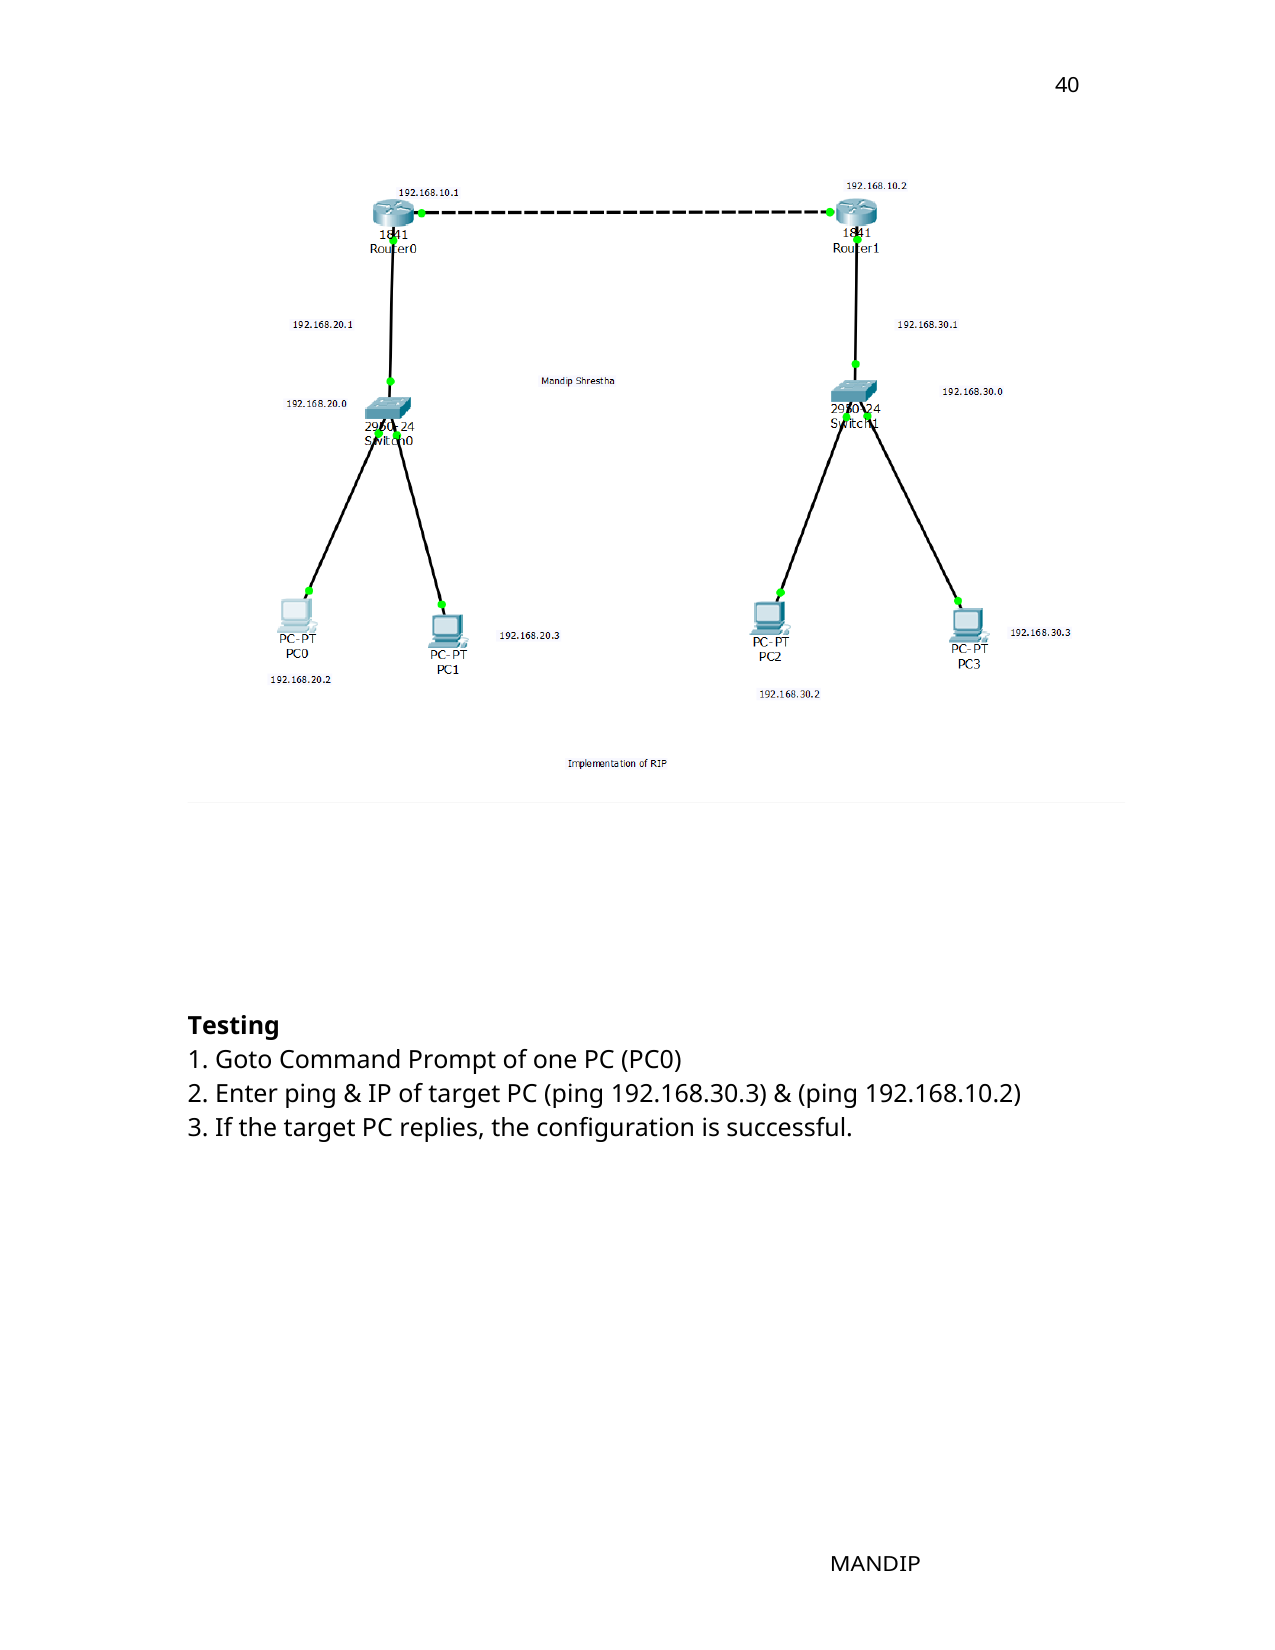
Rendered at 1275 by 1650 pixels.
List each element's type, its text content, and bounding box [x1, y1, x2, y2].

text Testing [187, 1007, 1125, 1041]
picture [187, 131, 1125, 803]
text 1. Goto Command Prompt of one PC (PC0) [187, 1041, 1125, 1075]
text 3. If the target PC replies, the configuration is successful. [187, 1109, 1125, 1143]
text 2. Enter ping & IP of target PC (ping 192.168.30.3) & (ping 192.168.10.2) [187, 1075, 1125, 1109]
